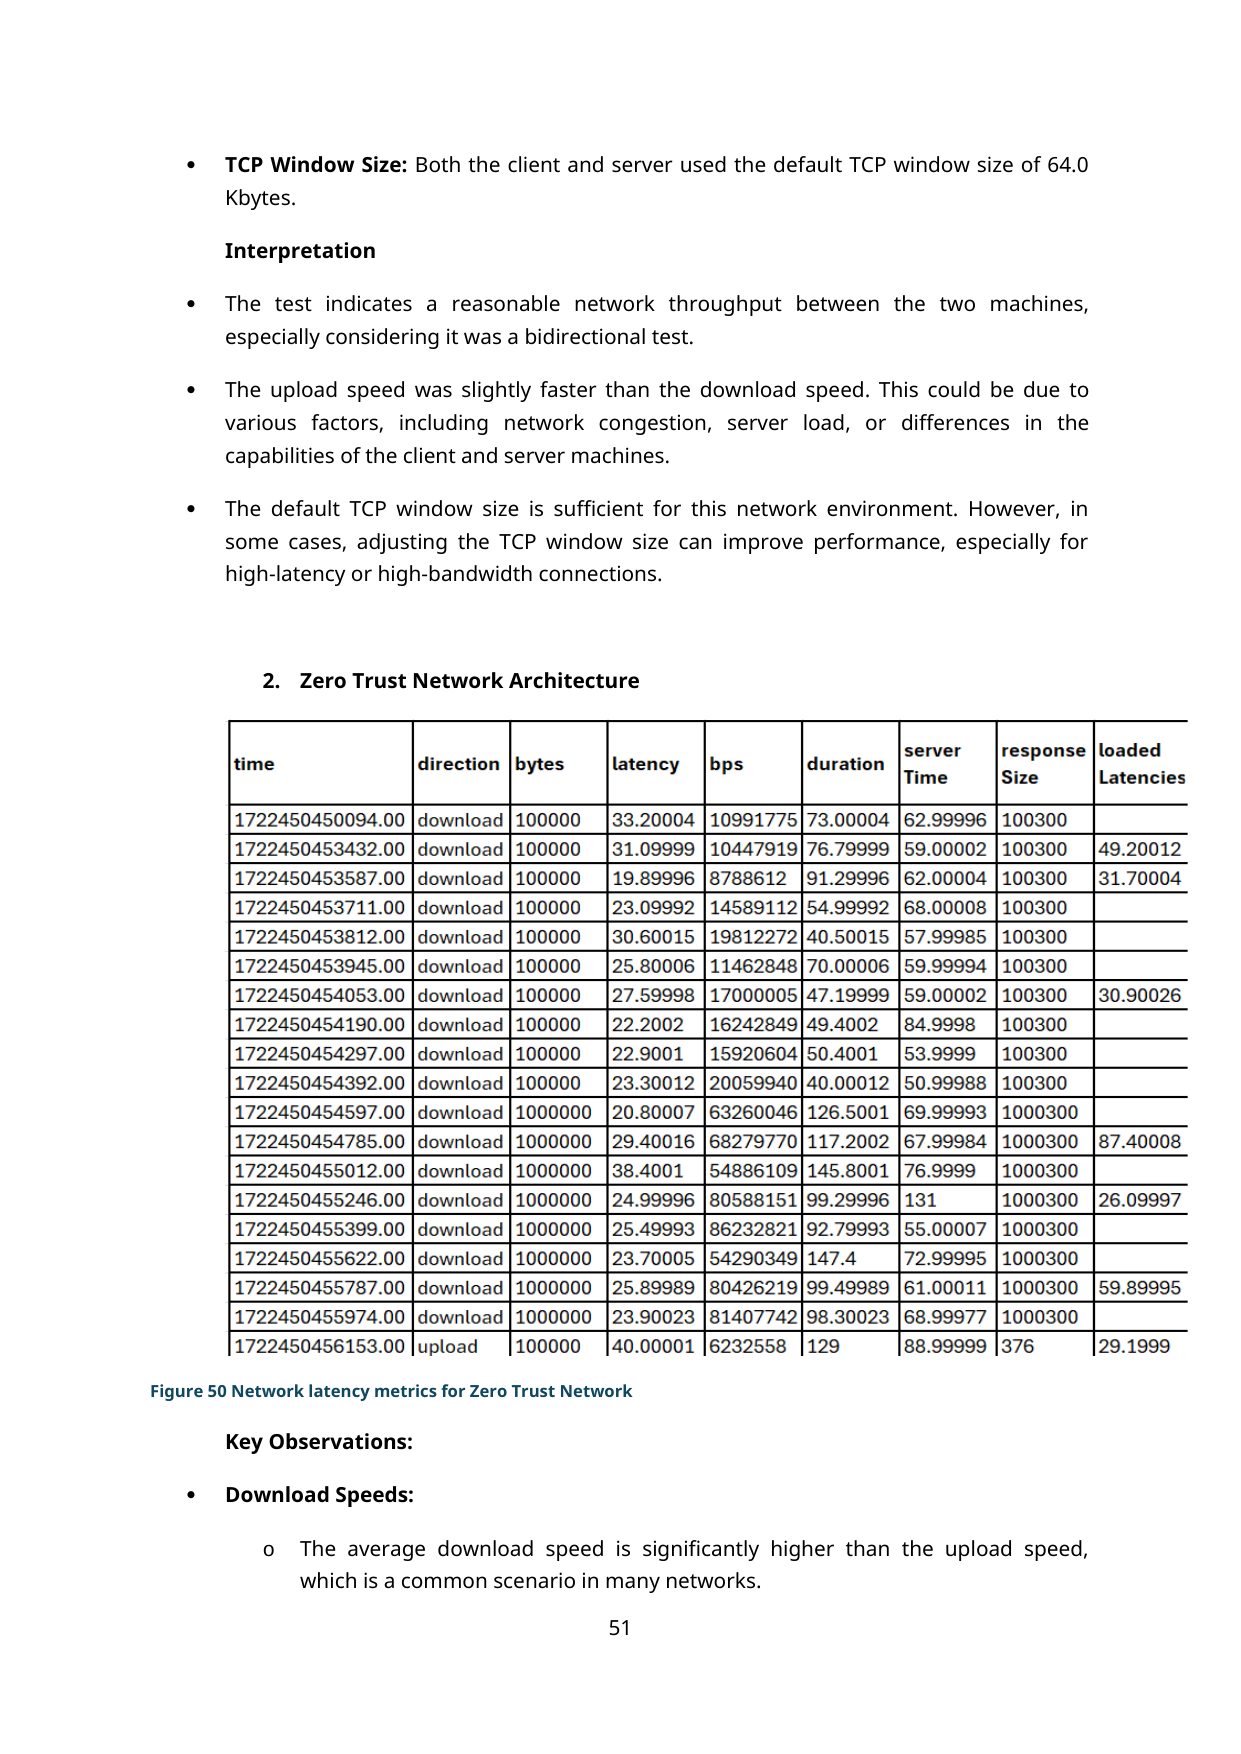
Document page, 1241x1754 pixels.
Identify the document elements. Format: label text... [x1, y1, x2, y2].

list The test indicates a reasonable network throughput between the two machines, especially considering it was a bidirectional test. [187, 289, 1090, 351]
list The default TCP window size is sufficient for this network environment. However, in some cases, adjusting the TCP window size can improve performance, especially for high-latency or high-bandwidth connections. [187, 494, 1090, 588]
list The average download speed is significantly higher than the upload speed, which is a common scenario in many networks. [262, 1534, 1090, 1595]
list Zero Trust Network Architecture [262, 666, 1090, 695]
text Key Observations: [225, 1427, 1090, 1455]
text Interpretation [225, 236, 1090, 264]
picture [225, 719, 1188, 1356]
list Download Speeds: [187, 1480, 1090, 1509]
list The upload speed was slightly faster than the download speed. This could be due to various factors, including network congestion, server load, or differences in the capabilities of the client and server machines. [187, 376, 1090, 469]
list TCP Window Size: Both the client and server used the default TCP window size of 64.0 Kbytes. [187, 150, 1090, 211]
